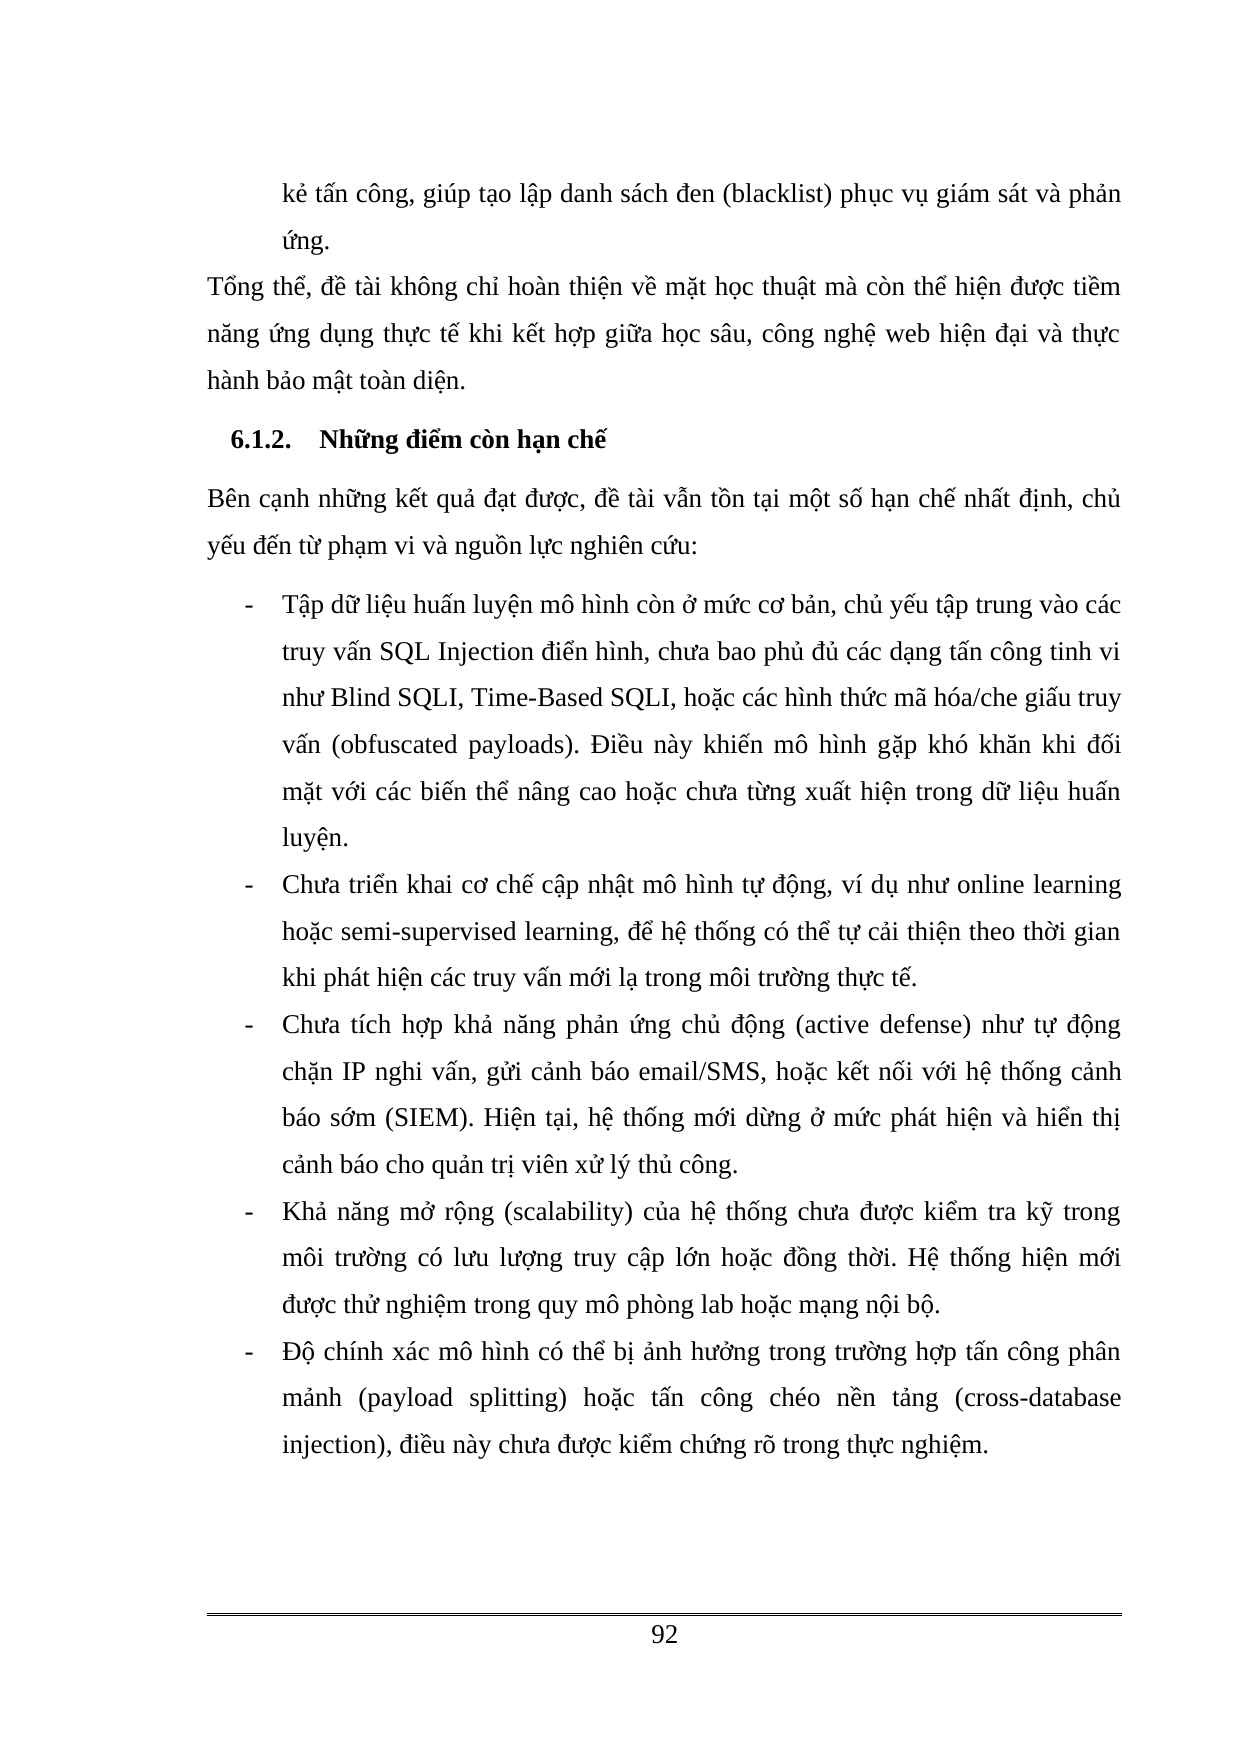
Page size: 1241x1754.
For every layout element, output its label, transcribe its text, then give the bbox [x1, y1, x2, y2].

text Bên cạnh những kết quả đạt được, đề tài vẫn tồn tại một số hạn chế nhất định, chủ yếu đến từ phạm vi và nguồn lực nghiên cứu: [207, 482, 1122, 560]
list Khả năng mở rộng (scalability) của hệ thống chưa được kiểm tra kỹ trong môi trường có lưu lượng truy cập lớn hoặc đồng thời. Hệ thống hiện mới được thử nghiệm trong quy mô phòng lab hoặc mạng nội bộ. [244, 1195, 1122, 1319]
text Tổng thể, đề tài không chỉ hoàn thiện về mặt học thuật mà còn thể hiện được tiềm năng ứng dụng thực tế khi kết hợp giữa học sâu, công nghệ web hiện đại và thực hành bảo mật toàn diện. [207, 271, 1122, 395]
list Độ chính xác mô hình có thể bị ảnh hưởng trong trường hợp tấn công phân mảnh (payload splitting) hoặc tấn công chéo nền tảng (cross-database injection), điều này chưa được kiểm chứng rõ trong thực nghiệm. [244, 1335, 1122, 1459]
list Chưa triển khai cơ chế cập nhật mô hình tự động, ví dụ như online learning hoặc semi-supervised learning, để hệ thống có thể tự cải thiện theo thời gian khi phát hiện các truy vấn mới lạ trong môi trường thực tế. [244, 868, 1122, 992]
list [244, 177, 1122, 255]
list Chưa tích hợp khả năng phản ứng chủ động (active defense) như tự động chặn IP nghi vấn, gửi cảnh báo email/SMS, hoặc kết nối với hệ thống cảnh báo sớm (SIEM). Hiện tại, hệ thống mới dừng ở mức phát hiện và hiển thị cảnh báo cho quản trị viên xử lý thủ công. [244, 1008, 1122, 1179]
list Tập dữ liệu huấn luyện mô hình còn ở mức cơ bản, chủ yếu tập trung vào các truy vấn SQL Injection điển hình, chưa bao phủ đủ các dạng tấn công tinh vi như Blind SQLI, Time-Based SQLI, hoặc các hình thức mã hóa/che giấu truy vấn (obfuscated payloads). Điều này khiến mô hình gặp khó khăn khi đối mặt với các biến thể nâng cao hoặc chưa từng xuất hiện trong dữ liệu huấn luyện. [244, 588, 1122, 852]
subtitle Những điểm còn hạn chế [230, 423, 1122, 454]
